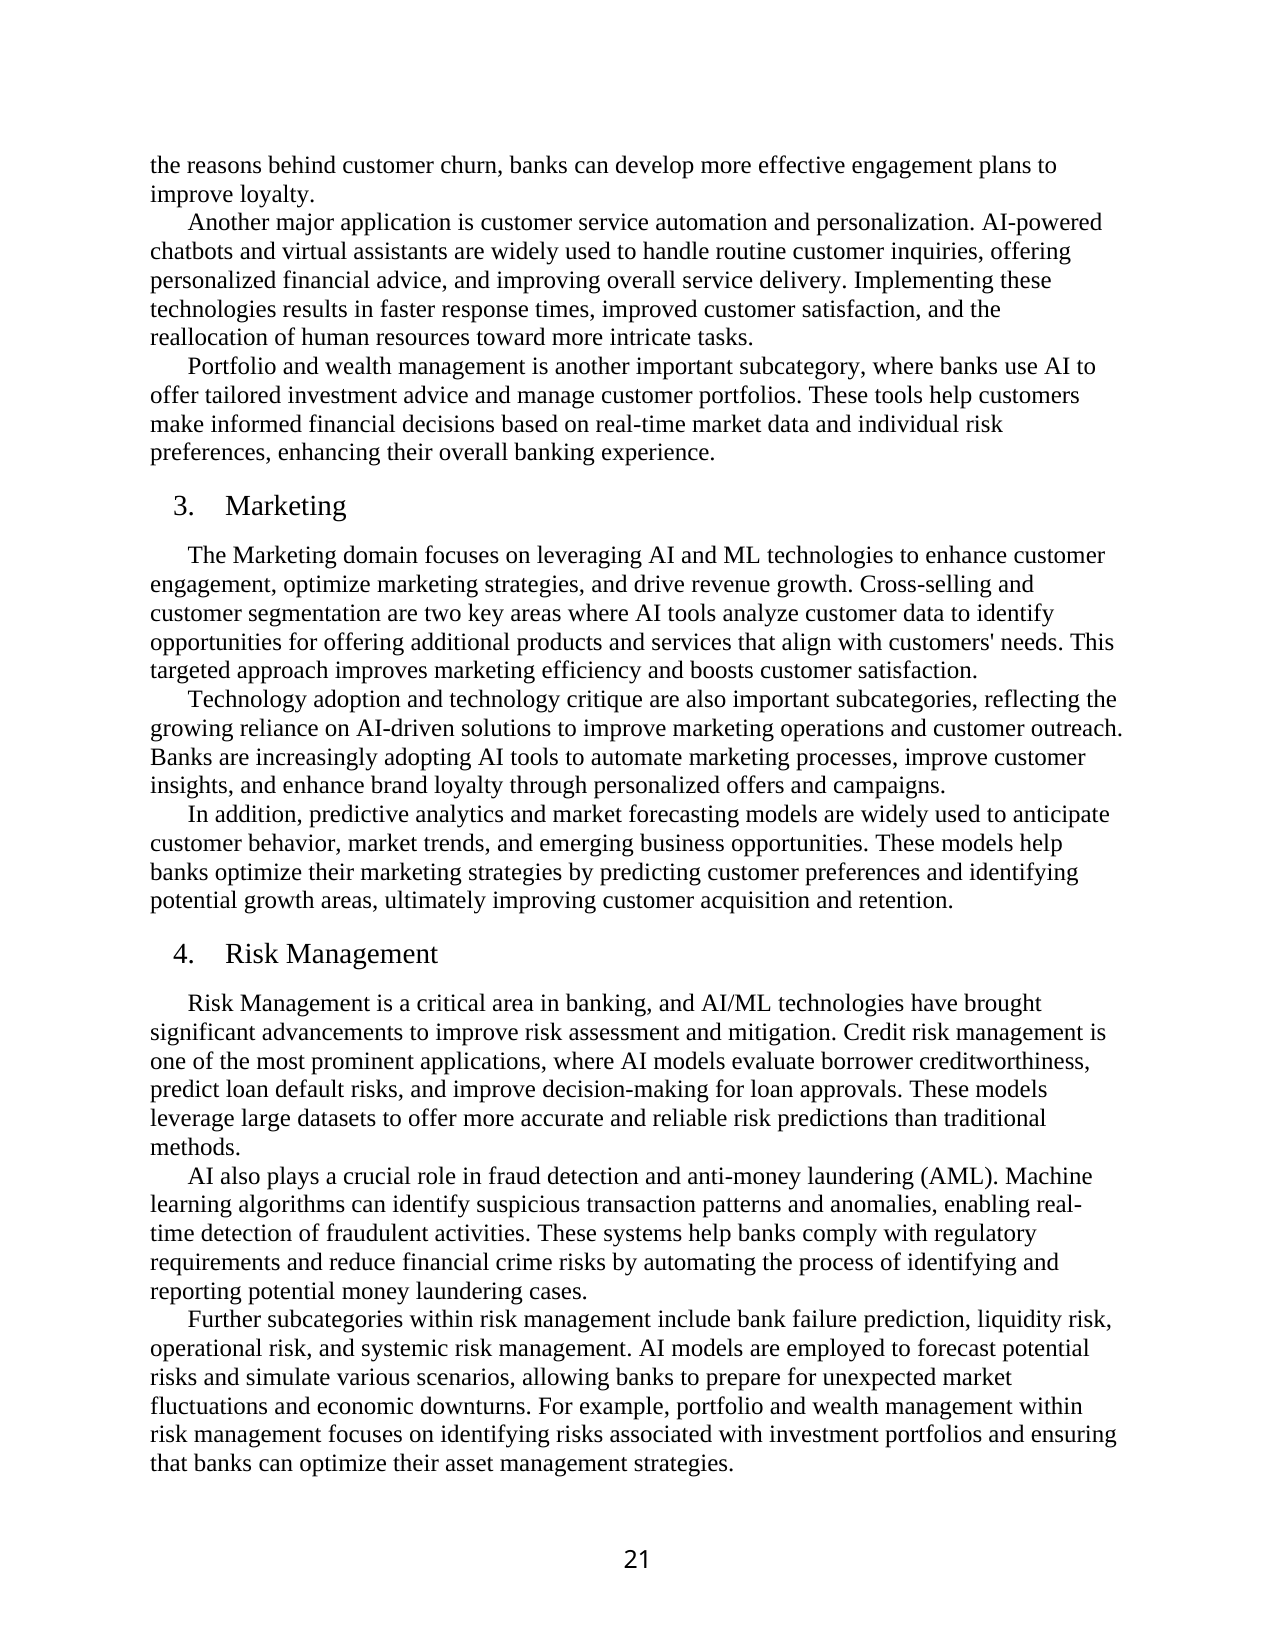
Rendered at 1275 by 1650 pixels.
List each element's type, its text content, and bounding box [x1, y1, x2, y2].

text AI also plays a crucial role in fraud detection and anti-money laundering (AML). Machine learning algorithms can identify suspicious transaction patterns and anomalies, enabling real-time detection of fraudulent activities. These systems help banks comply with regulatory requirements and reduce financial crime risks by automating the process of identifying and reporting potential money laundering cases. [150, 1161, 1125, 1304]
text Risk Management is a critical area in banking, and AI/ML technologies have brought significant advancements to improve risk assessment and mitigation. Credit risk management is one of the most prominent applications, where AI models evaluate borrower creditworthiness, predict loan default risks, and improve decision-making for loan approvals. These models leverage large datasets to offer more accurate and reliable risk predictions than traditional methods. [150, 988, 1125, 1161]
list Marketing [173, 488, 1125, 522]
text Portfolio and wealth management is another important subcategory, where banks use AI to offer tailored investment advice and manage customer portfolios. These tools help customers make informed financial decisions based on real-time market data and individual risk preferences, enhancing their overall banking experience. [150, 351, 1125, 466]
text Technology adoption and technology critique are also important subcategories, reflecting the growing reliance on AI-driven solutions to improve marketing operations and customer outreach. Banks are increasingly adopting AI tools to automate marketing processes, improve customer insights, and enhance brand loyalty through personalized offers and campaigns. [150, 684, 1125, 799]
text In addition, predictive analytics and market forecasting models are widely used to anticipate customer behavior, market trends, and emerging business opportunities. These models help banks optimize their marketing strategies by predicting customer preferences and identifying potential growth areas, ultimately improving customer acquisition and retention. [150, 799, 1125, 914]
text Further subcategories within risk management include bank failure prediction, liquidity risk, operational risk, and systemic risk management. AI models are employed to forecast potential risks and simulate various scenarios, allowing banks to prepare for unexpected market fluctuations and economic downturns. For example, portfolio and wealth management within risk management focuses on identifying risks associated with investment portfolios and ensuring that banks can optimize their asset management strategies. [150, 1304, 1125, 1477]
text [150, 150, 1125, 207]
list Risk Management [173, 936, 1125, 969]
text The Marketing domain focuses on leveraging AI and ML technologies to enhance customer engagement, optimize marketing strategies, and drive revenue growth. Cross-selling and customer segmentation are two key areas where AI tools analyze customer data to identify opportunities for offering additional products and services that align with customers' needs. This targeted approach improves marketing efficiency and boosts customer satisfaction. [150, 540, 1125, 684]
text Another major application is customer service automation and personalization. AI-powered chatbots and virtual assistants are widely used to handle routine customer inquiries, offering personalized financial advice, and improving overall service delivery. Implementing these technologies results in faster response times, improved customer satisfaction, and the reallocation of human resources toward more intricate tasks. [150, 207, 1125, 351]
